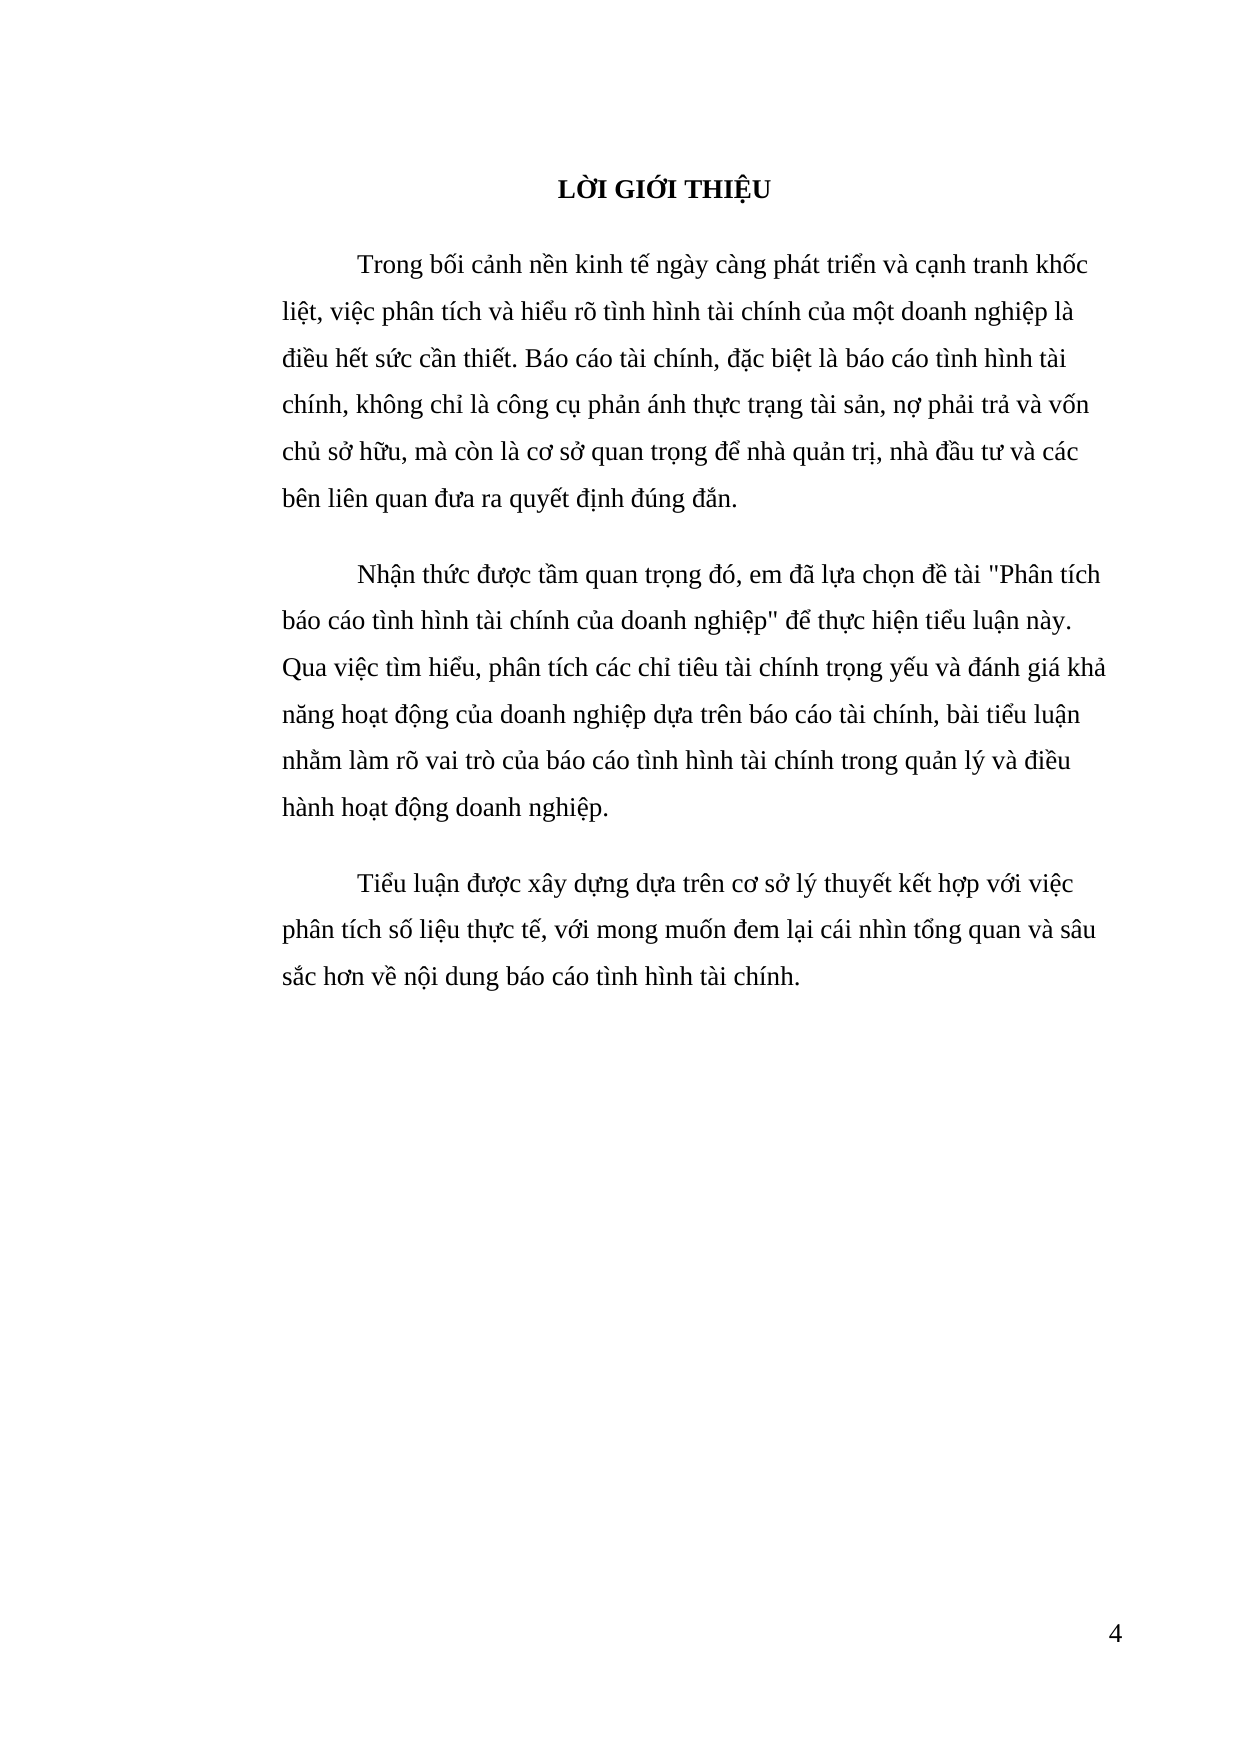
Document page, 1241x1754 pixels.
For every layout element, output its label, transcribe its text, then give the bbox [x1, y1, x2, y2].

text Nhận thức được tầm quan trọng đó, em đã lựa chọn đề tài "Phân tích báo cáo tình hình tài chính của doanh nghiệp" để thực hiện tiểu luận này. Qua việc tìm hiểu, phân tích các chỉ tiêu tài chính trọng yếu và đánh giá khả năng hoạt động của doanh nghiệp dựa trên báo cáo tài chính, bài tiểu luận nhằm làm rõ vai trò của báo cáo tình hình tài chính trong quản lý và điều hành hoạt động doanh nghiệp. [282, 558, 1122, 822]
text Tiểu luận được xây dựng dựa trên cơ sở lý thuyết kết hợp với việc phân tích số liệu thực tế, với mong muốn đem lại cái nhìn tổng quan và sâu sắc hơn về nội dung báo cáo tình hình tài chính. [282, 867, 1122, 991]
subtitle LỜI GIỚI THIỆU [207, 173, 1122, 204]
text Trong bối cảnh nền kinh tế ngày càng phát triển và cạnh tranh khốc liệt, việc phân tích và hiểu rõ tình hình tài chính của một doanh nghiệp là điều hết sức cần thiết. Báo cáo tài chính, đặc biệt là báo cáo tình hình tài chính, không chỉ là công cụ phản ánh thực trạng tài sản, nợ phải trả và vốn chủ sở hữu, mà còn là cơ sở quan trọng để nhà quản trị, nhà đầu tư và các bên liên quan đưa ra quyết định đúng đắn. [282, 248, 1122, 513]
